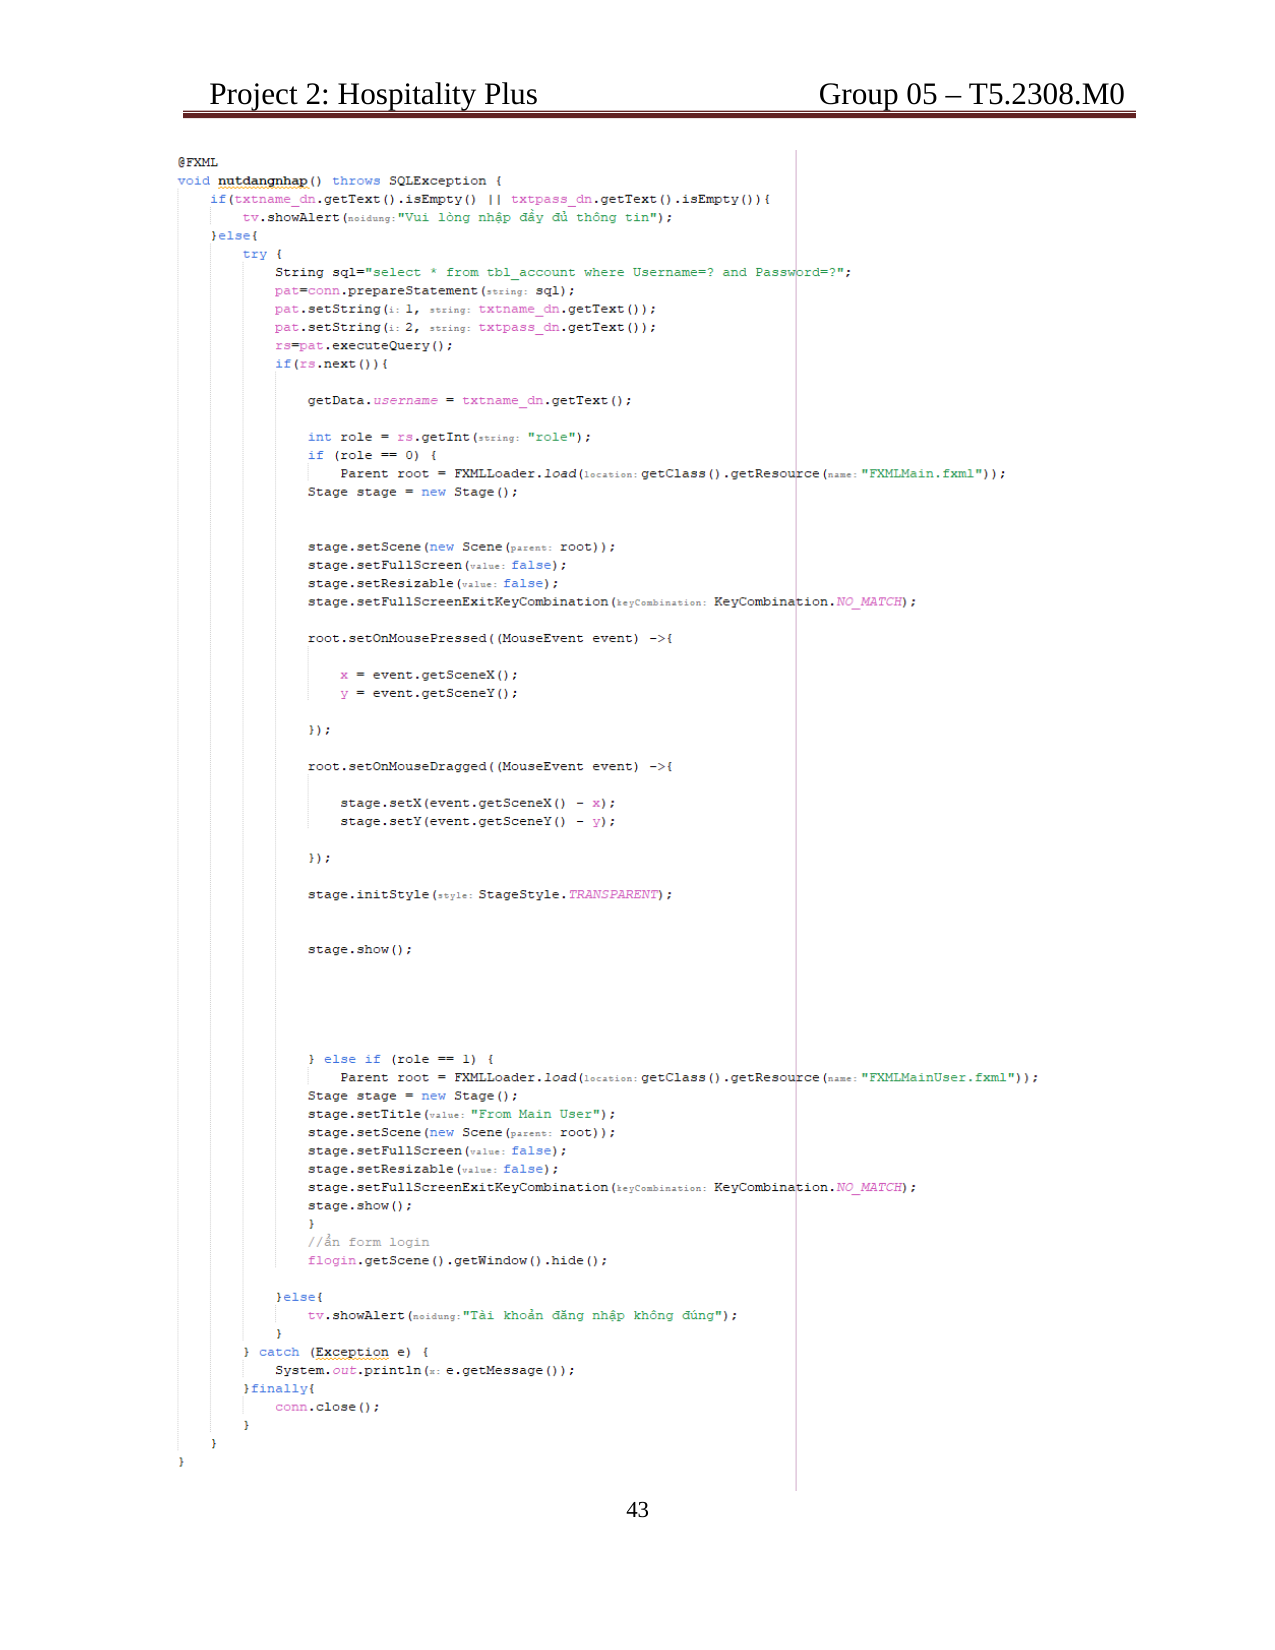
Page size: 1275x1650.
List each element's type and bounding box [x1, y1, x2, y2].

picture [150, 150, 1124, 1491]
